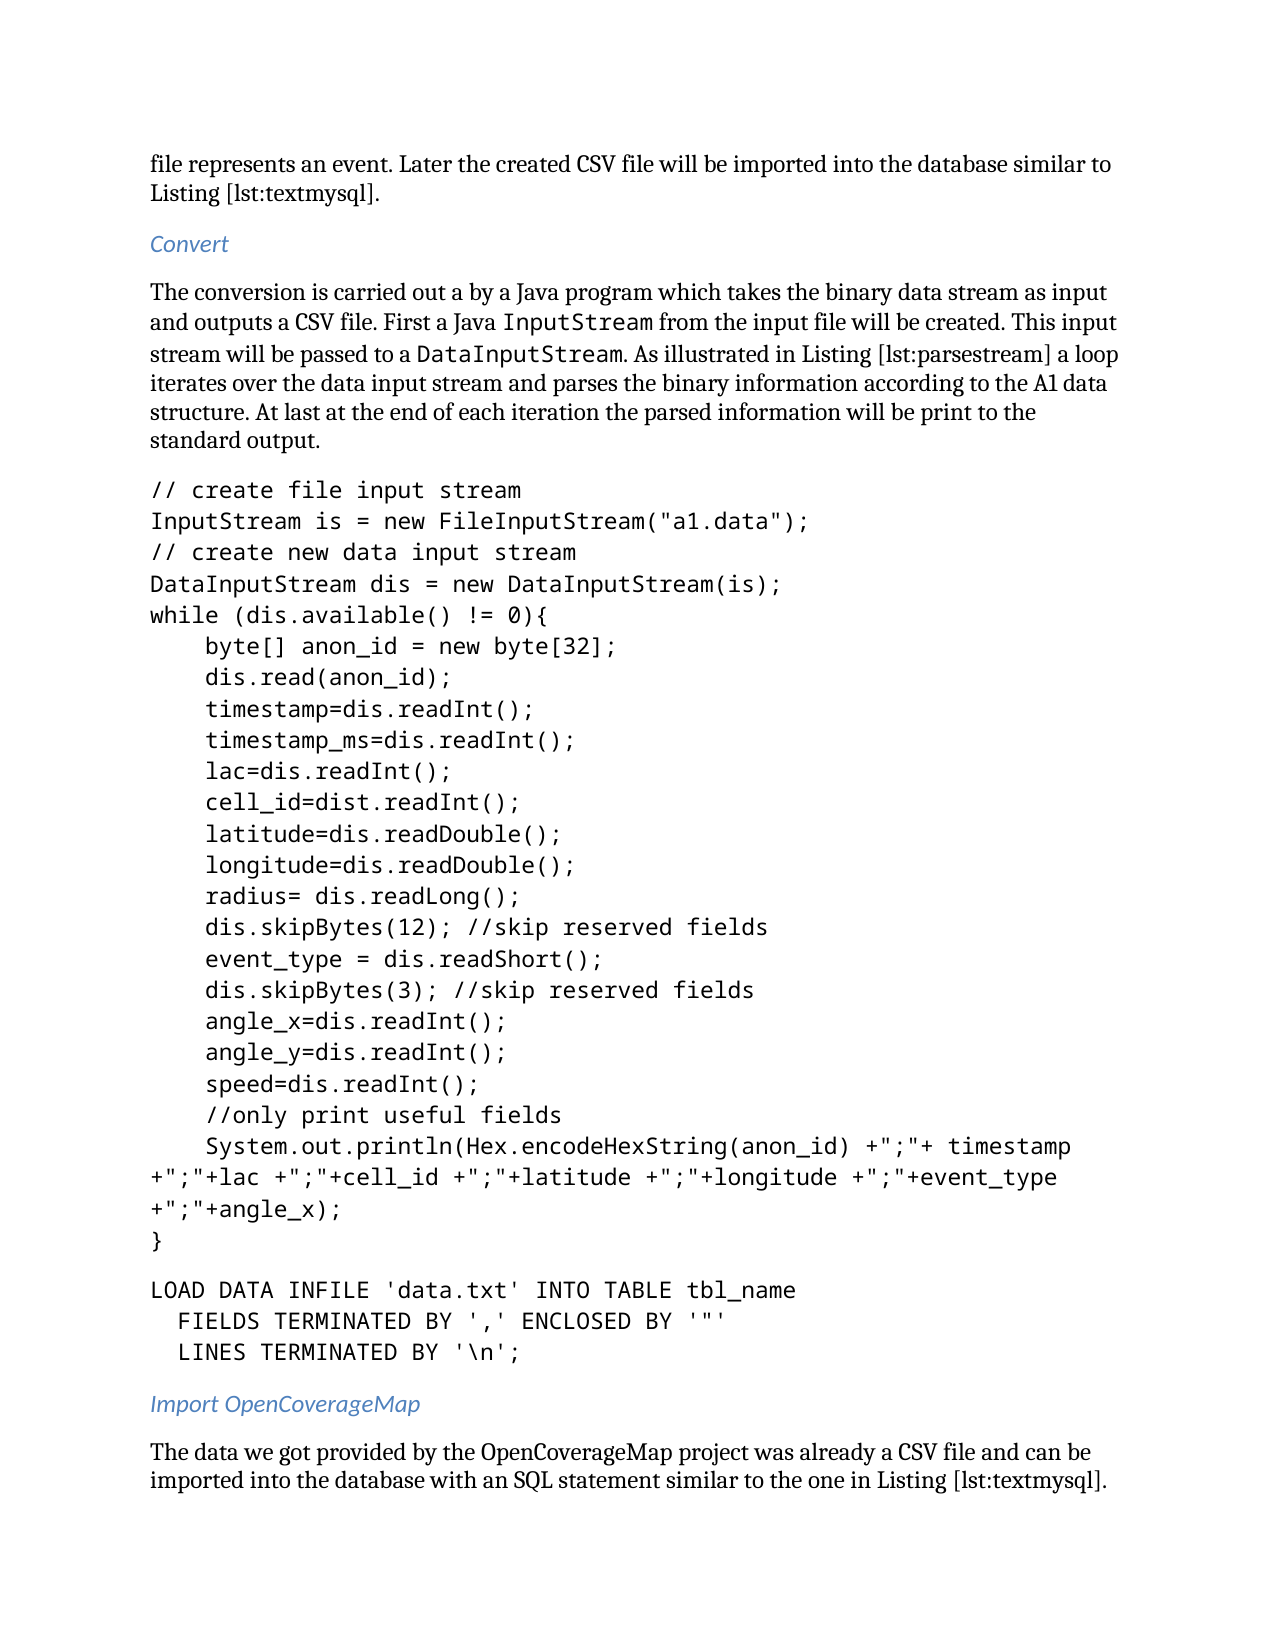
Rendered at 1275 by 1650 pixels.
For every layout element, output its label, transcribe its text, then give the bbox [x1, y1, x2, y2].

subtitle Convert [150, 228, 1125, 259]
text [150, 150, 1125, 207]
text The data we got provided by the OpenCoverageMap project was already a CSV file and can be imported into the database with an SQL statement similar to the one in Listing [lst:textmysql]. [150, 1438, 1125, 1495]
subtitle Import OpenCoverageMap [150, 1388, 1125, 1419]
text LOAD DATA INFILE 'data.txt' INTO TABLE tbl_name FIELDS TERMINATED BY ',' ENCLOSED BY '"' LINES TERMINATED BY '\n'; [150, 1274, 1125, 1368]
text // create file input stream InputStream is = new FileInputStream("a1.data"); // create new data input stream DataInputStream dis = new DataInputStream(is); while (dis.available() != 0){ byte[] anon_id = new byte[32]; dis.read(anon_id); timestamp=dis.readInt(); timestamp_ms=dis.readInt(); lac=dis.readInt(); cell_id=dist.readInt(); latitude=dis.readDouble(); longitude=dis.readDouble(); radius= dis.readLong(); dis.skipBytes(12); //skip reserved fields event_type = dis.readShort(); dis.skipBytes(3); //skip reserved fields angle_x=dis.readInt(); angle_y=dis.readInt(); speed=dis.readInt(); //only print useful fields System.out.println(Hex.encodeHexString(anon_id) +";"+ timestamp +";"+lac +";"+cell_id +";"+latitude +";"+longitude +";"+event_type +";"+angle_x); } [150, 474, 1125, 1255]
text The conversion is carried out a by a Java program which takes the binary data stream as input and outputs a CSV file. First a Java InputStream from the input file will be created. This input stream will be passed to a DataInputStream. As illustrated in Listing [lst:parsestream] a loop iterates over the data input stream and parses the binary information according to the A1 data structure. At last at the end of each iteration the parsed information will be print to the standard output. [150, 278, 1125, 455]
